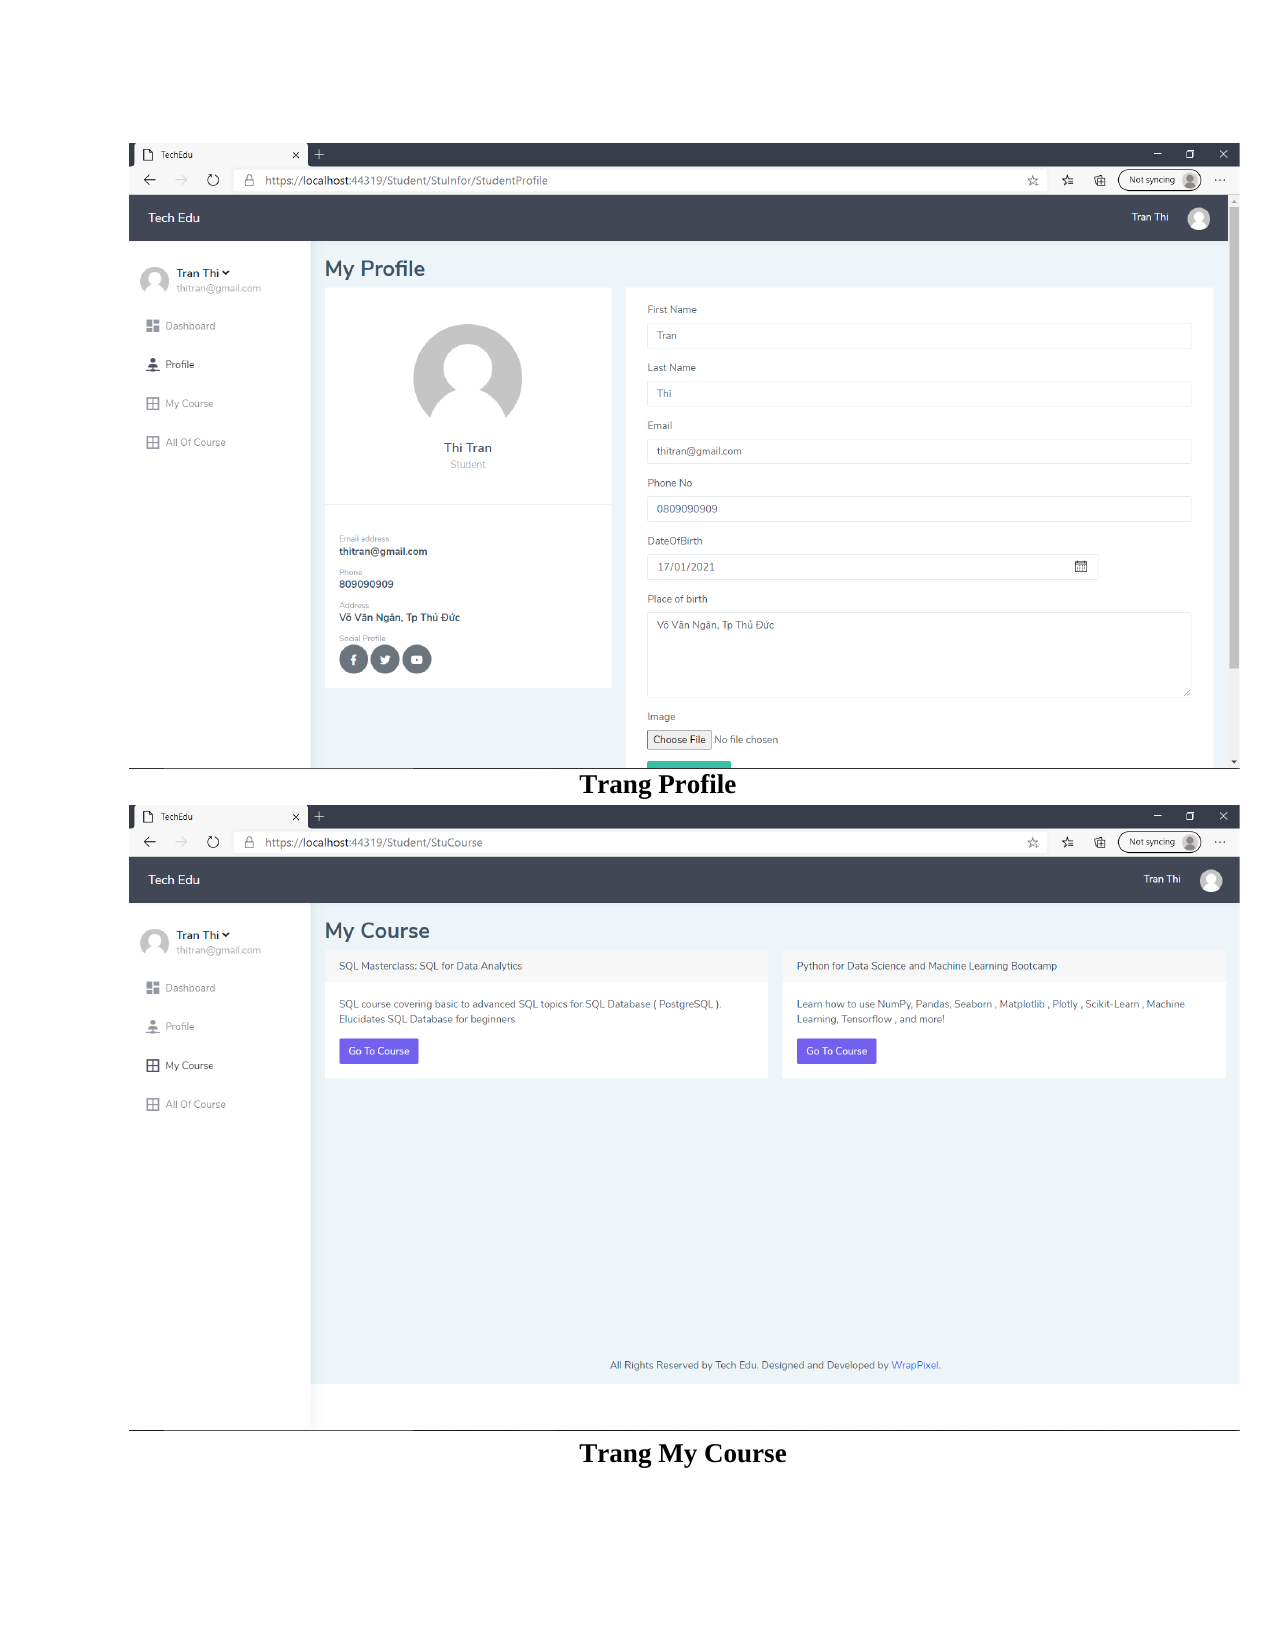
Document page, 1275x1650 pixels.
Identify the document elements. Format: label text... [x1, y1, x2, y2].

picture [129, 805, 1240, 1431]
text Trang My Course [129, 1437, 1239, 1468]
picture [129, 143, 1240, 769]
text Trang Profile [129, 769, 1239, 799]
